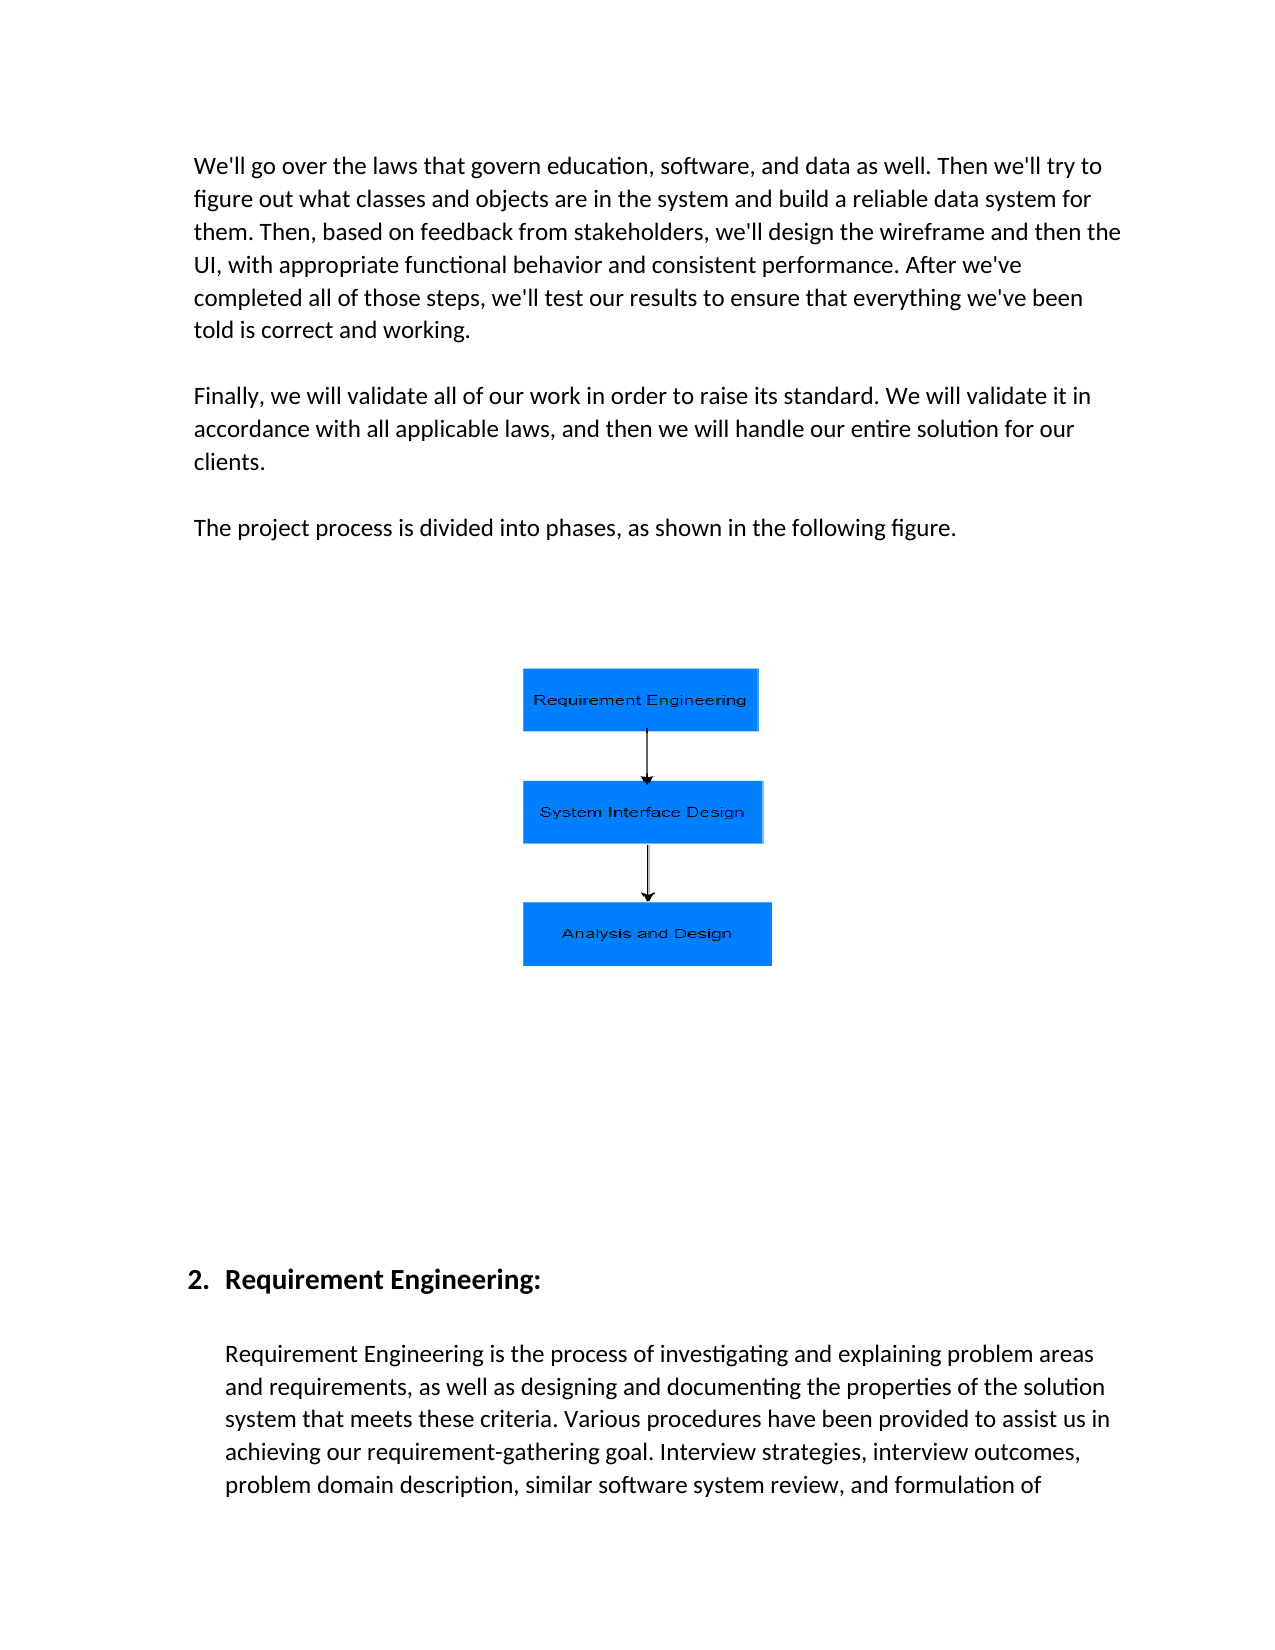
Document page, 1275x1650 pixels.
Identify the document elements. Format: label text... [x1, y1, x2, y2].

list Finally, we will validate all of our work in order to raise its standard. We will validate it in accordance with all applicable laws, and then we will handle our entire solution for our clients. [194, 380, 1125, 477]
list We'll go over the laws that govern education, software, and data as well. Then we'll try to figure out what classes and objects are in the system and build a reliable data system for them. Then, based on feedback from stakeholders, we'll design the wireframe and then the UI, with appropriate functional behavior and consistent performance. After we've completed all of those steps, we'll test our results to ensure that everything we've been told is correct and working. [194, 150, 1125, 345]
list Requirement Engineering: [187, 1261, 1125, 1296]
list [225, 1338, 1125, 1500]
list The project process is divided into phases, as shown in the following figure. [194, 512, 1125, 543]
picture [393, 616, 882, 1132]
